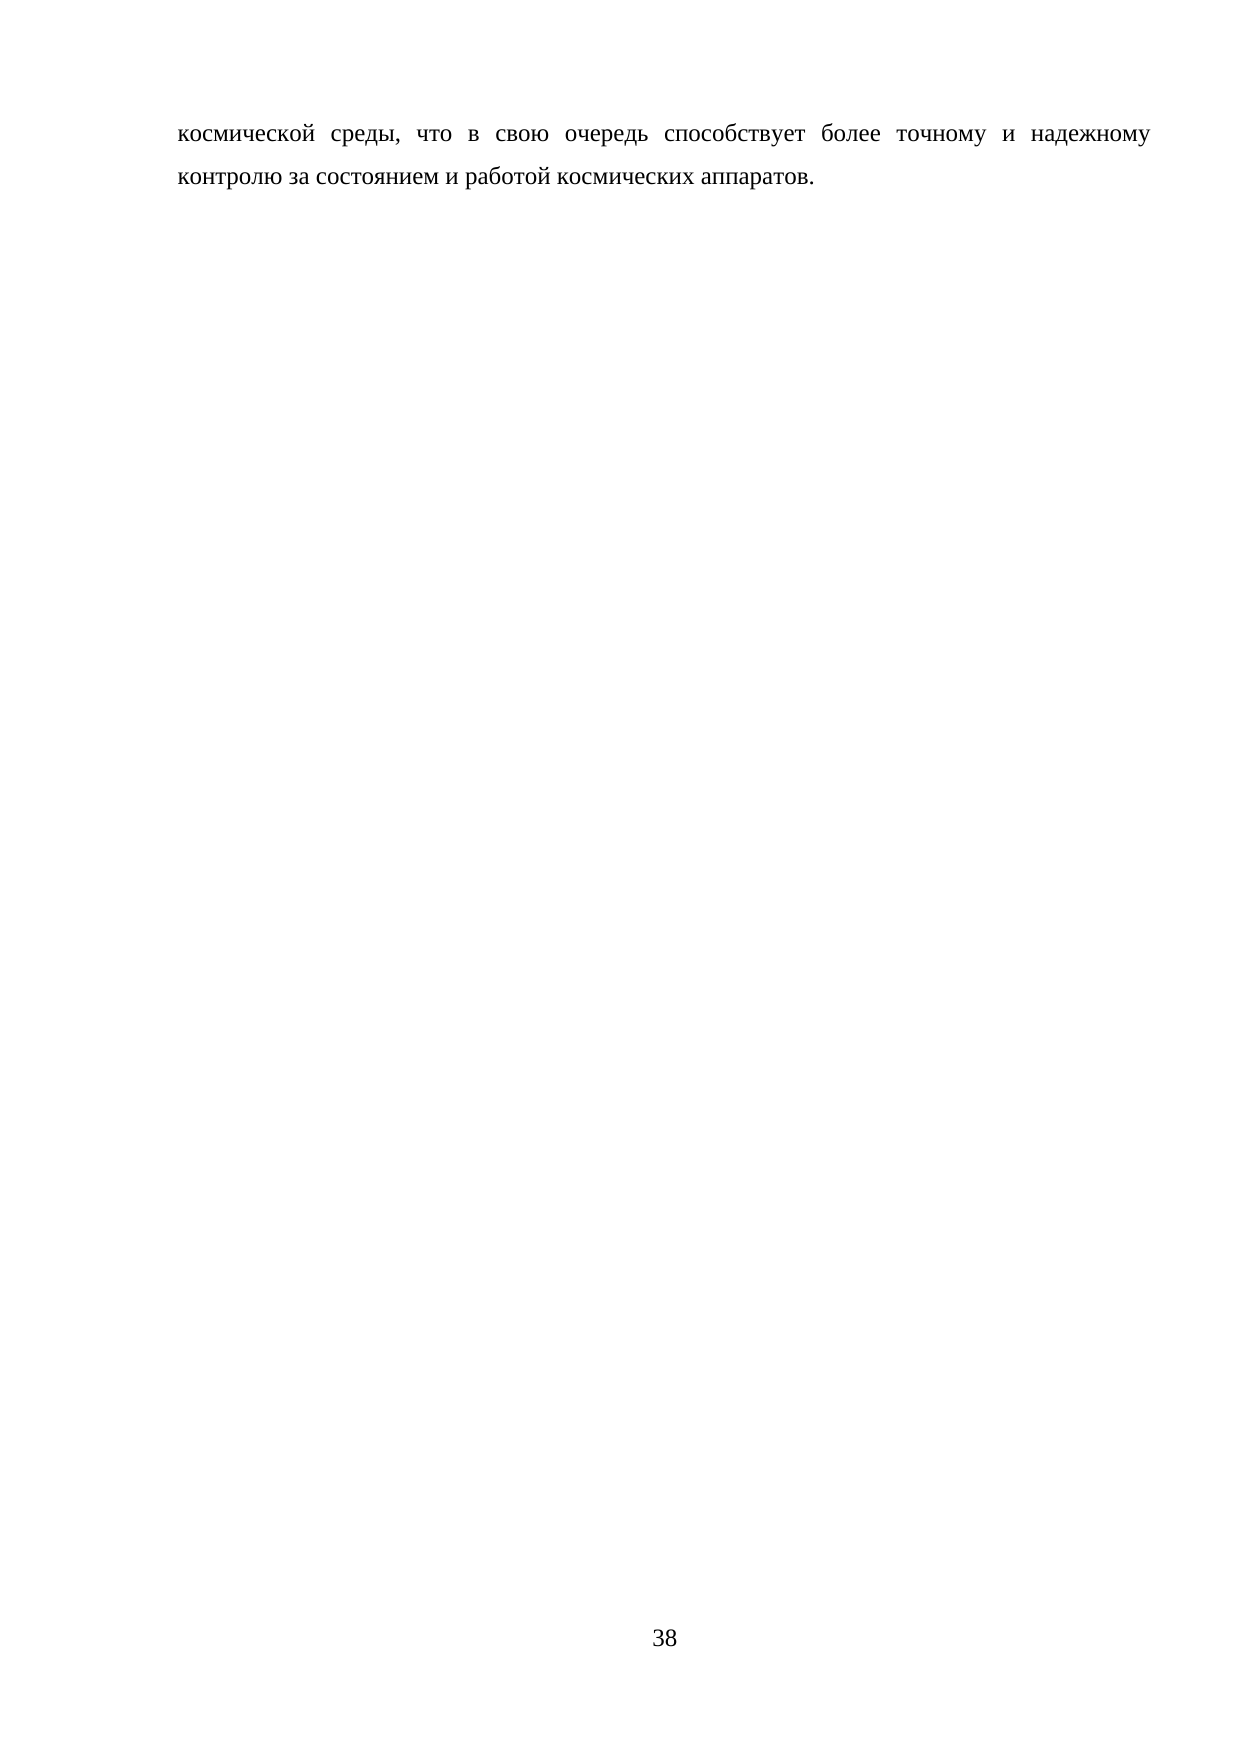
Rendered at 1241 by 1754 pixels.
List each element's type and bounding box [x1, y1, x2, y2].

text [177, 118, 1152, 190]
